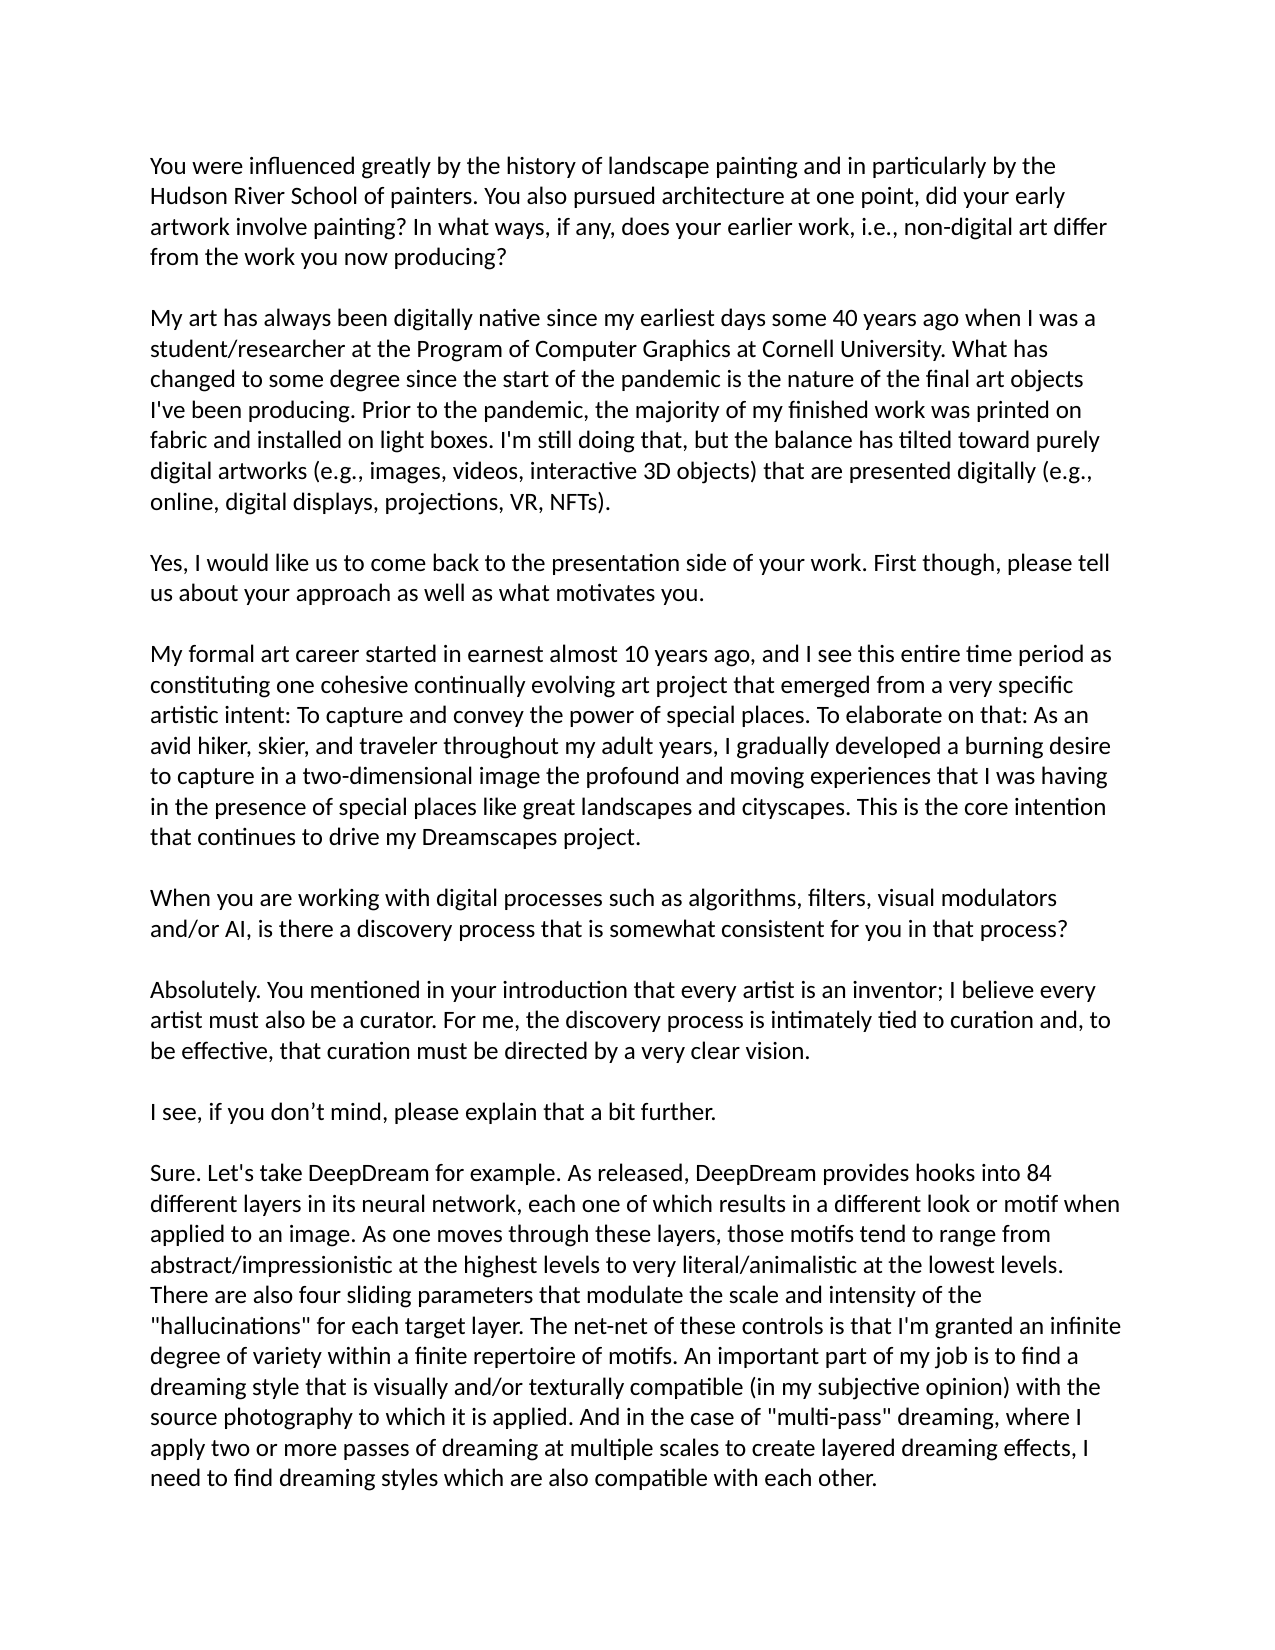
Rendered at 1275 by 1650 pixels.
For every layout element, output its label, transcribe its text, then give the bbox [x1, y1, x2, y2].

text I see, if you don’t mind, please explain that a bit further. [150, 1096, 1125, 1127]
text My art has always been digitally native since my earliest days some 40 years ago when I was a student/researcher at the Program of Computer Graphics at Cornell University. What has changed to some degree since the start of the pandemic is the nature of the final art objects I've been producing. Prior to the pandemic, the majority of my finished work was printed on fabric and installed on light boxes. I'm still doing that, but the balance has tilted toward purely digital artworks (e.g., images, videos, interactive 3D objects) that are presented digitally (e.g., online, digital displays, projections, VR, NFTs). [150, 303, 1125, 516]
text Yes, I would like us to come back to the presentation side of your work. First though, please tell us about your approach as well as what motivates you. [150, 547, 1125, 608]
text When you are working with digital processes such as algorithms, filters, visual modulators and/or AI, is there a discovery process that is somewhat consistent for you in that process? [150, 882, 1125, 943]
text Absolutely. You mentioned in your introduction that every artist is an inventor; I believe every artist must also be a curator. For me, the discovery process is intimately tied to curation and, to be effective, that curation must be directed by a very clear vision. [150, 974, 1125, 1066]
text You were influenced greatly by the history of landscape painting and in particularly by the Hudson River School of painters. You also pursued architecture at one point, did your early artwork involve painting? In what ways, if any, does your earlier work, i.e., non-digital art differ from the work you now producing? [150, 150, 1125, 272]
text My formal art career started in earnest almost 10 years ago, and I see this entire time period as constituting one cohesive continually evolving art project that emerged from a very specific artistic intent: To capture and convey the power of special places. To elaborate on that: As an avid hiker, skier, and traveler throughout my adult years, I gradually developed a burning desire to capture in a two-dimensional image the profound and moving experiences that I was having in the presence of special places like great landscapes and cityscapes. This is the core intention that continues to drive my Dreamscapes project. [150, 638, 1125, 852]
text Sure. Let's take DeepDream for example. As released, DeepDream provides hooks into 84 different layers in its neural network, each one of which results in a different look or motif when applied to an image. As one moves through these layers, those motifs tend to range from abstract/impressionistic at the highest levels to very literal/animalistic at the lowest levels. There are also four sliding parameters that modulate the scale and intensity of the "hallucinations" for each target layer. The net-net of these controls is that I'm granted an infinite degree of variety within a finite repertoire of motifs. An important part of my job is to find a dreaming style that is visually and/or texturally compatible (in my subjective opinion) with the source photography to which it is applied. And in the case of "multi-pass" dreaming, where I apply two or more passes of dreaming at multiple scales to create layered dreaming effects, I need to find dreaming styles which are also compatible with each other. [150, 1157, 1125, 1493]
